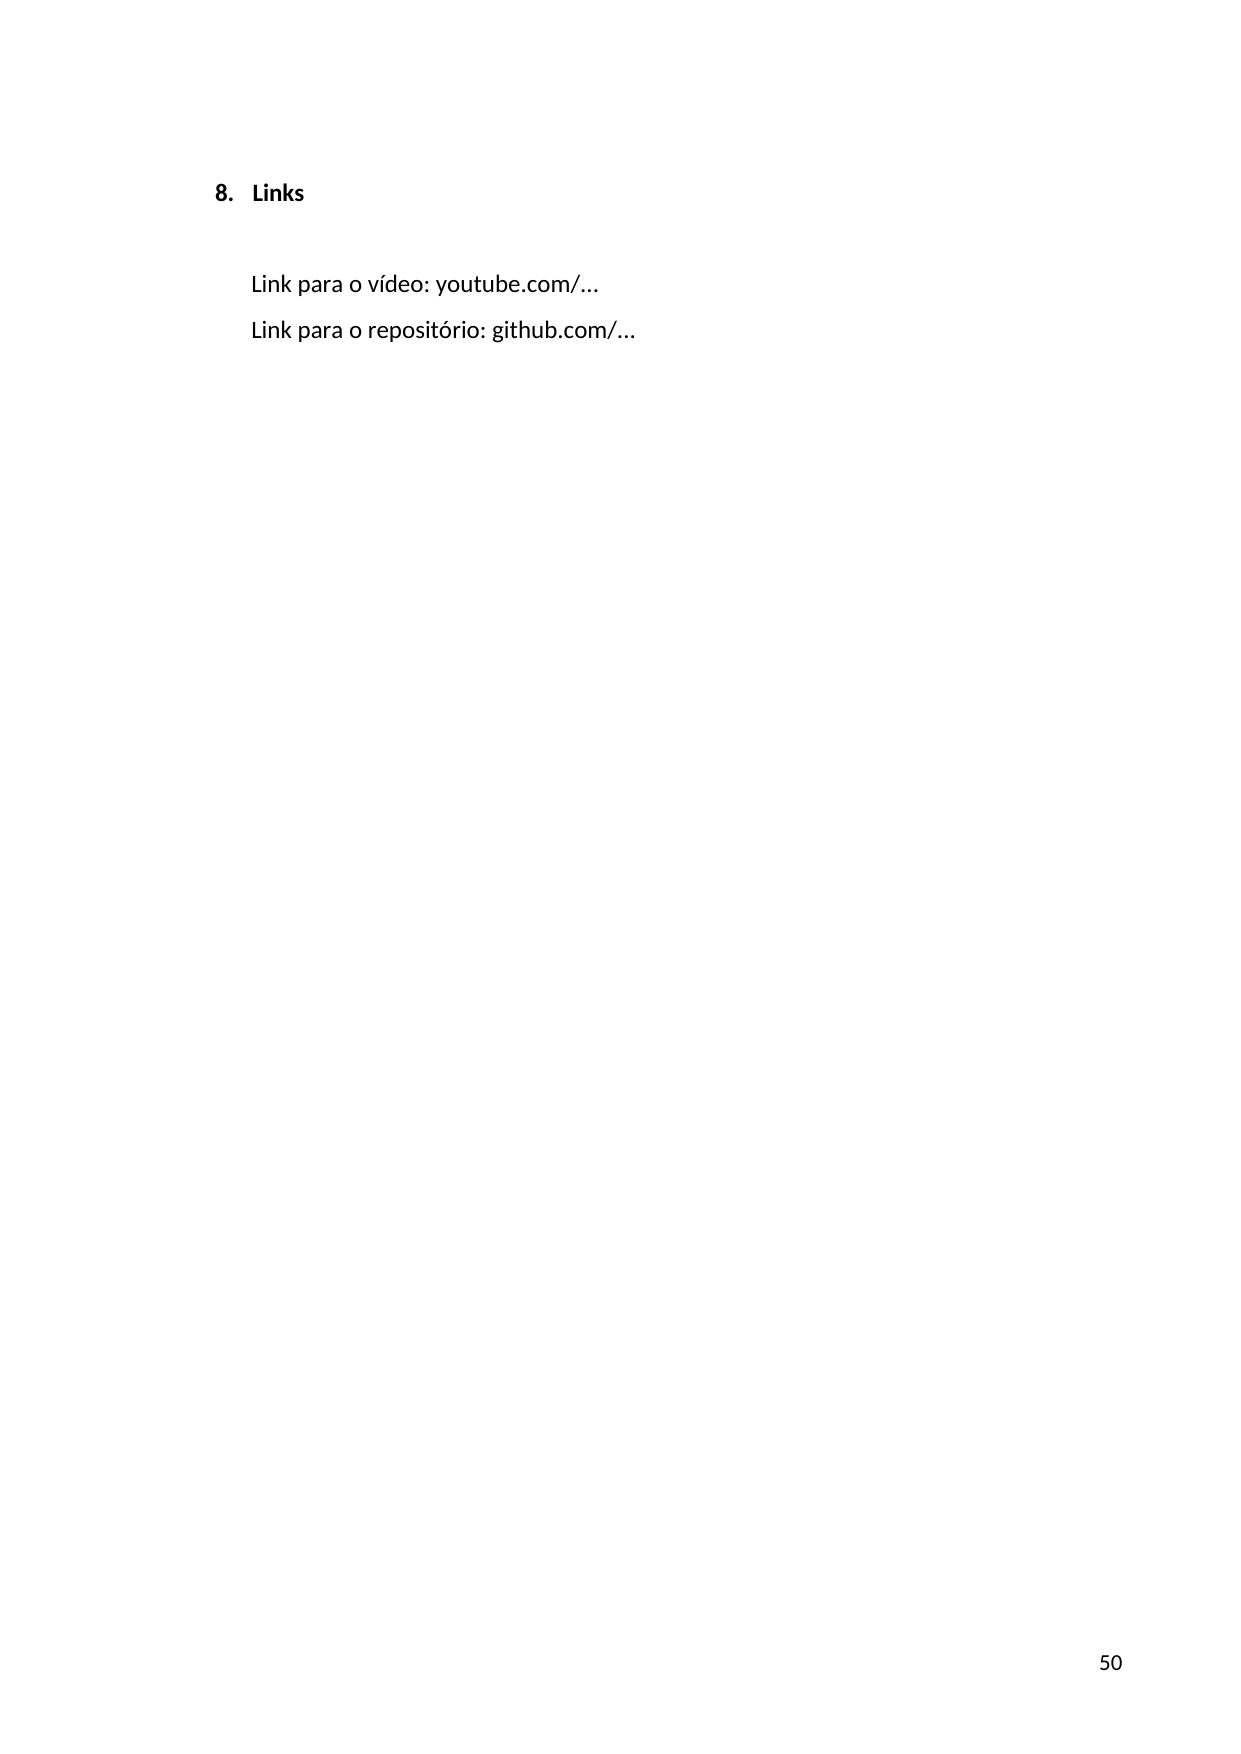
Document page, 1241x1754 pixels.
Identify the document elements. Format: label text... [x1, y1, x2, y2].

text Link para o repositório: github.com/... [177, 314, 1122, 345]
subtitle Links [215, 177, 1122, 208]
text Link para o vídeo: youtube.com/... [177, 269, 1122, 299]
